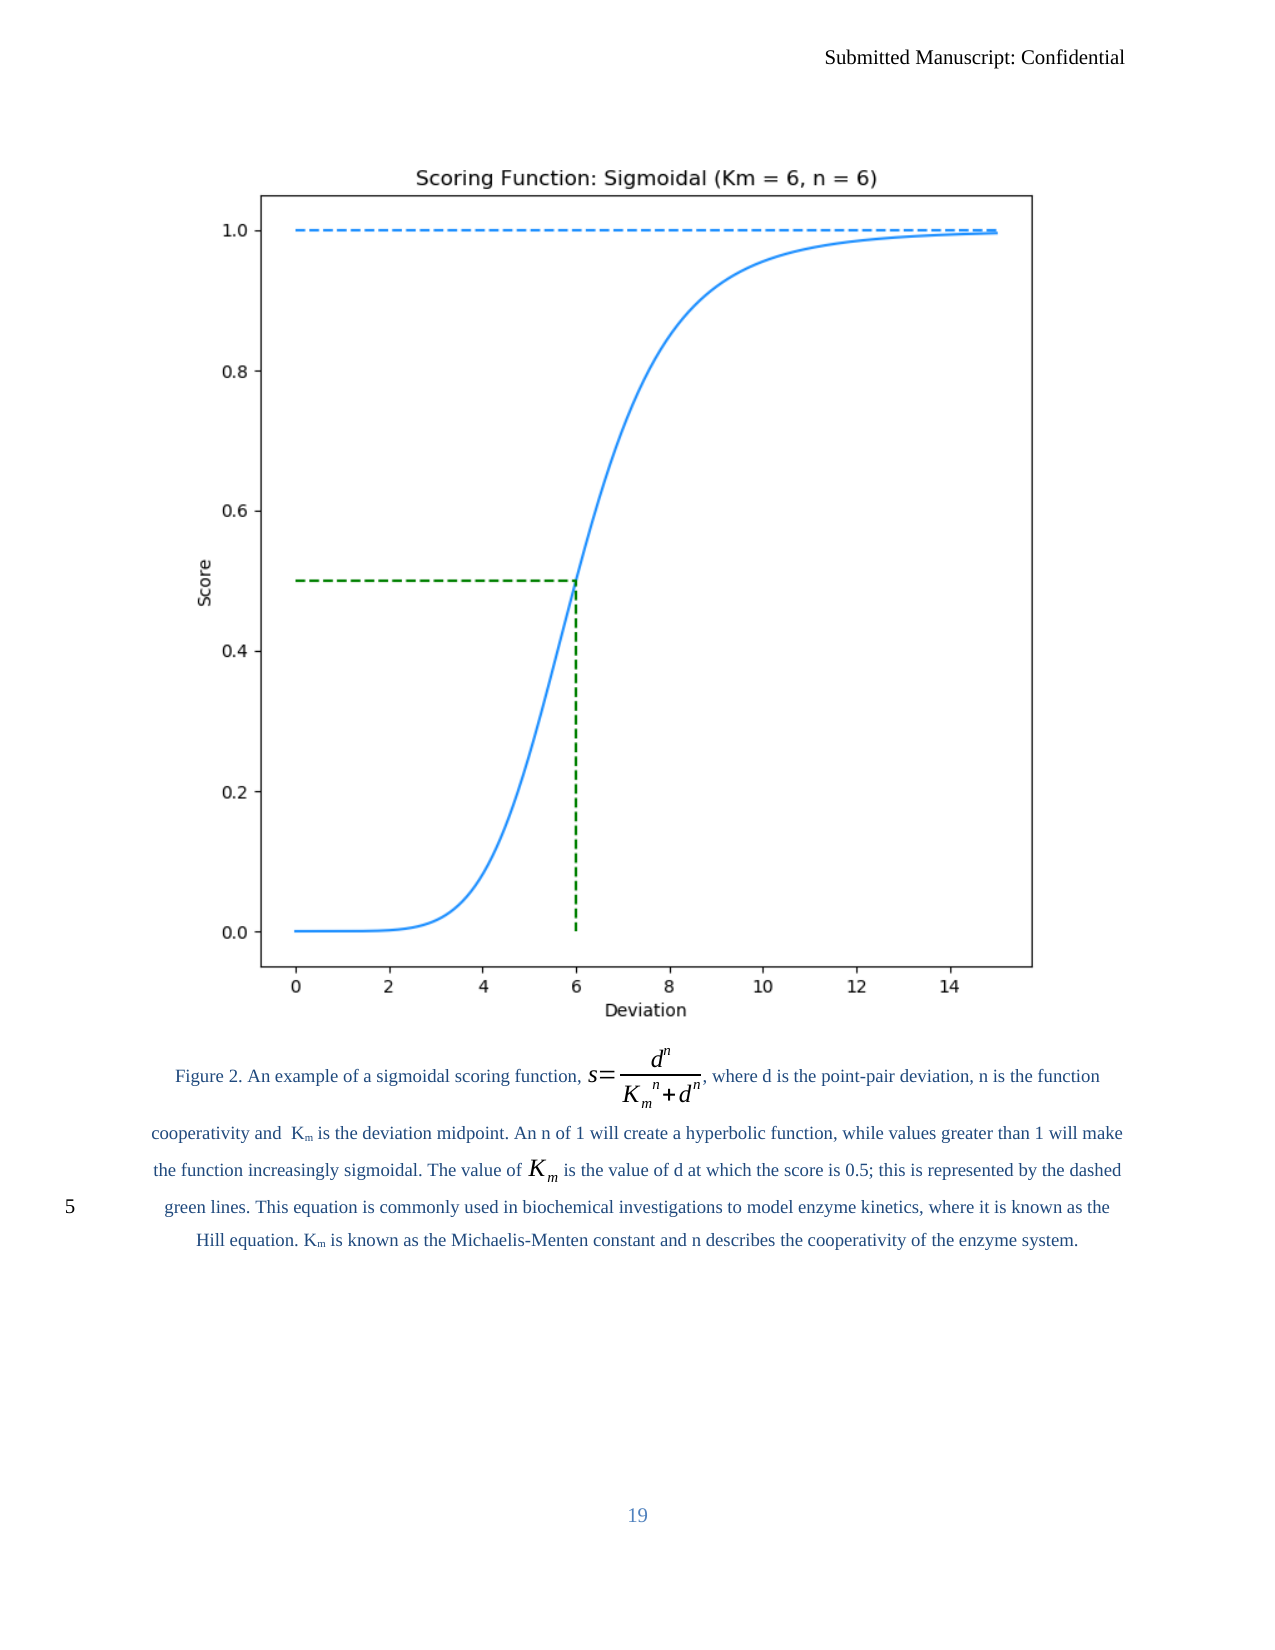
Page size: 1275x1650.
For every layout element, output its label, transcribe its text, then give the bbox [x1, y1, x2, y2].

picture [188, 150, 1088, 1029]
text Figure 2. An example of a sigmoidal scoring function, , where d is the point-pair deviation, n is the function cooperativity and Km is the deviation midpoint. An n of 1 will create a hyperbolic function, while values greater than 1 will make the function increasingly sigmoidal. The value of is the value of d at which the score is 0.5; this is represented by the dashed green lines. This equation is commonly used in biochemical investigations to model enzyme kinetics, where it is known as the Hill equation. Km is known as the Michaelis-Menten constant and n describes the cooperativity of the enzyme system. [150, 1041, 1125, 1250]
